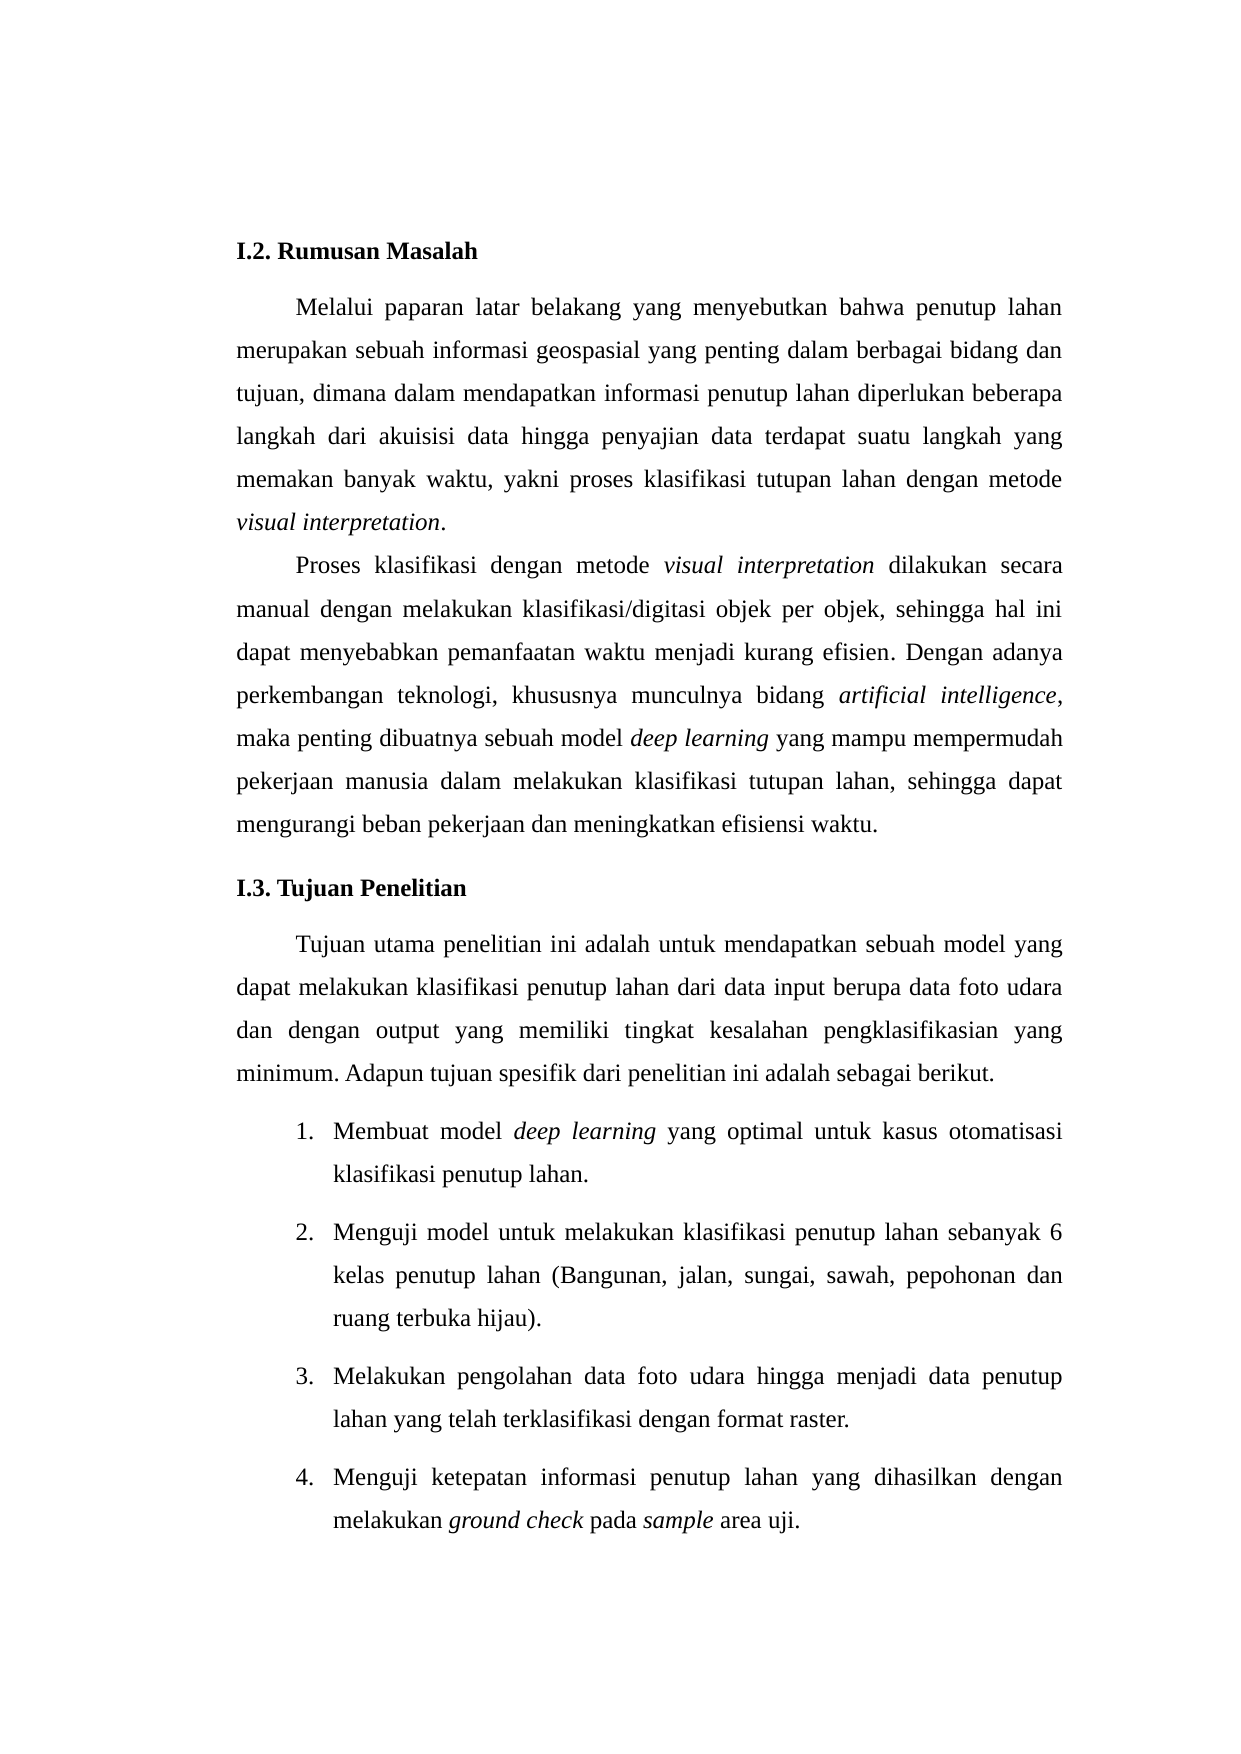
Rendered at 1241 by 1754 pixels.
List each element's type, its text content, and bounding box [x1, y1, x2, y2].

list Membuat model deep learning yang optimal untuk kasus otomatisasi klasifikasi penutup lahan. [295, 1116, 1063, 1188]
list Menguji model untuk melakukan klasifikasi penutup lahan sebanyak 6 kelas penutup lahan (Bangunan, jalan, sungai, sawah, pepohonan dan ruang terbuka hijau). [295, 1217, 1063, 1332]
list Melakukan pengolahan data foto udara hingga menjadi data penutup lahan yang telah terklasifikasi dengan format raster. [295, 1361, 1063, 1433]
list Menguji ketepatan informasi penutup lahan yang dihasilkan dengan melakukan ground check pada sample area uji. [295, 1462, 1063, 1533]
text Proses klasifikasi dengan metode visual interpretation dilakukan secara manual dengan melakukan klasifikasi/digitasi objek per objek, sehingga hal ini dapat menyebabkan pemanfaatan waktu menjadi kurang efisien. Dengan adanya perkembangan teknologi, khususnya munculnya bidang artificial intelligence, maka penting dibuatnya sebuah model deep learning yang mampu mempermudah pekerjaan manusia dalam melakukan klasifikasi tutupan lahan, sehingga dapat mengurangi beban pekerjaan dan meningkatkan efisiensi waktu. [236, 551, 1063, 838]
text Melalui paparan latar belakang yang menyebutkan bahwa penutup lahan merupakan sebuah informasi geospasial yang penting dalam berbagai bidang dan tujuan, dimana dalam mendapatkan informasi penutup lahan diperlukan beberapa langkah dari akuisisi data hingga penyajian data terdapat suatu langkah yang memakan banyak waktu, yakni proses klasifikasi tutupan lahan dengan metode visual interpretation. [236, 292, 1063, 536]
text Tujuan utama penelitian ini adalah untuk mendapatkan sebuah model yang dapat melakukan klasifikasi penutup lahan dari data input berupa data foto udara dan dengan output yang memiliki tingkat kesalahan pengklasifikasian yang minimum. Adapun tujuan spesifik dari penelitian ini adalah sebagai berikut. [236, 929, 1063, 1087]
subtitle I.3. Tujuan Penelitian [236, 873, 1063, 902]
subtitle I.2. Rumusan Masalah [236, 236, 1063, 265]
